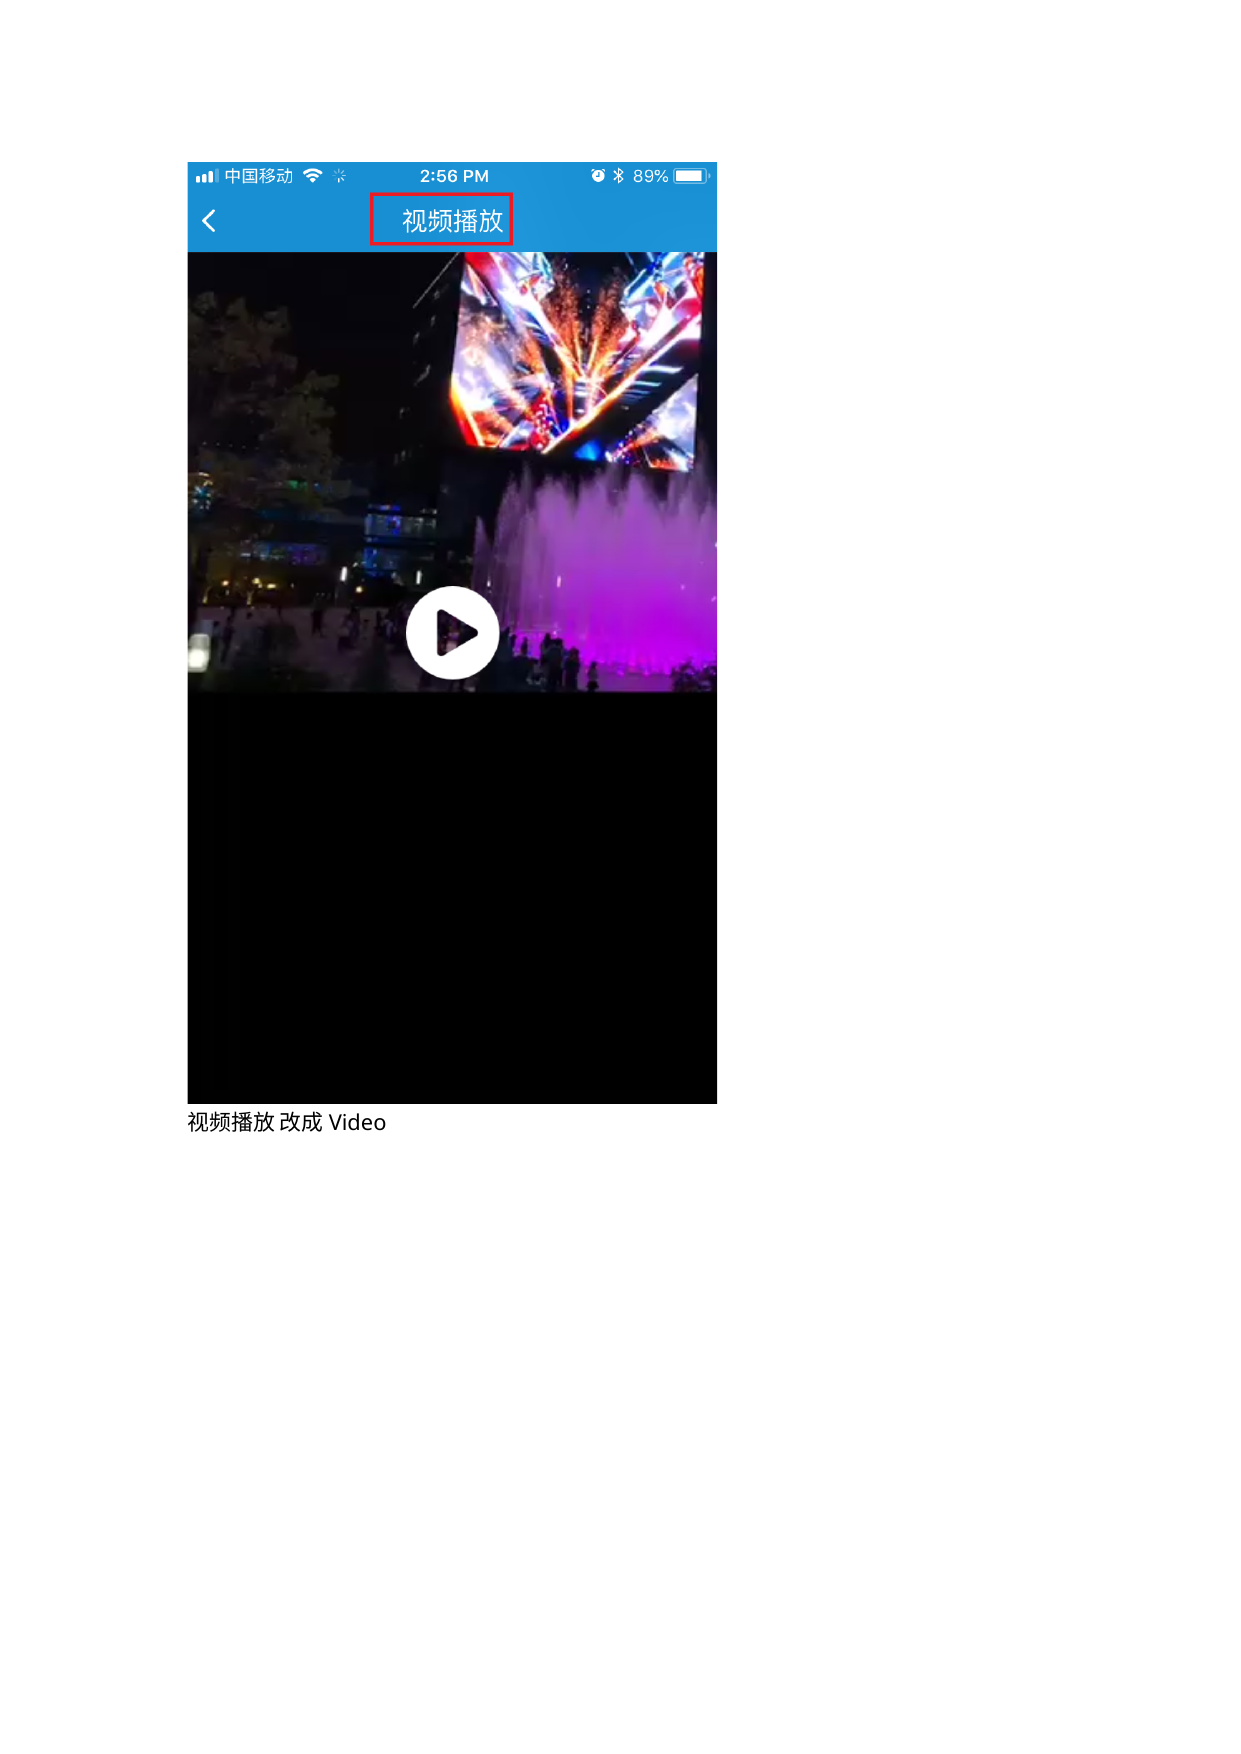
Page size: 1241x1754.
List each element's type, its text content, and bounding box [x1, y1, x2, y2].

picture [187, 162, 718, 1104]
text 视频播放 改成 Video [187, 1104, 1053, 1137]
